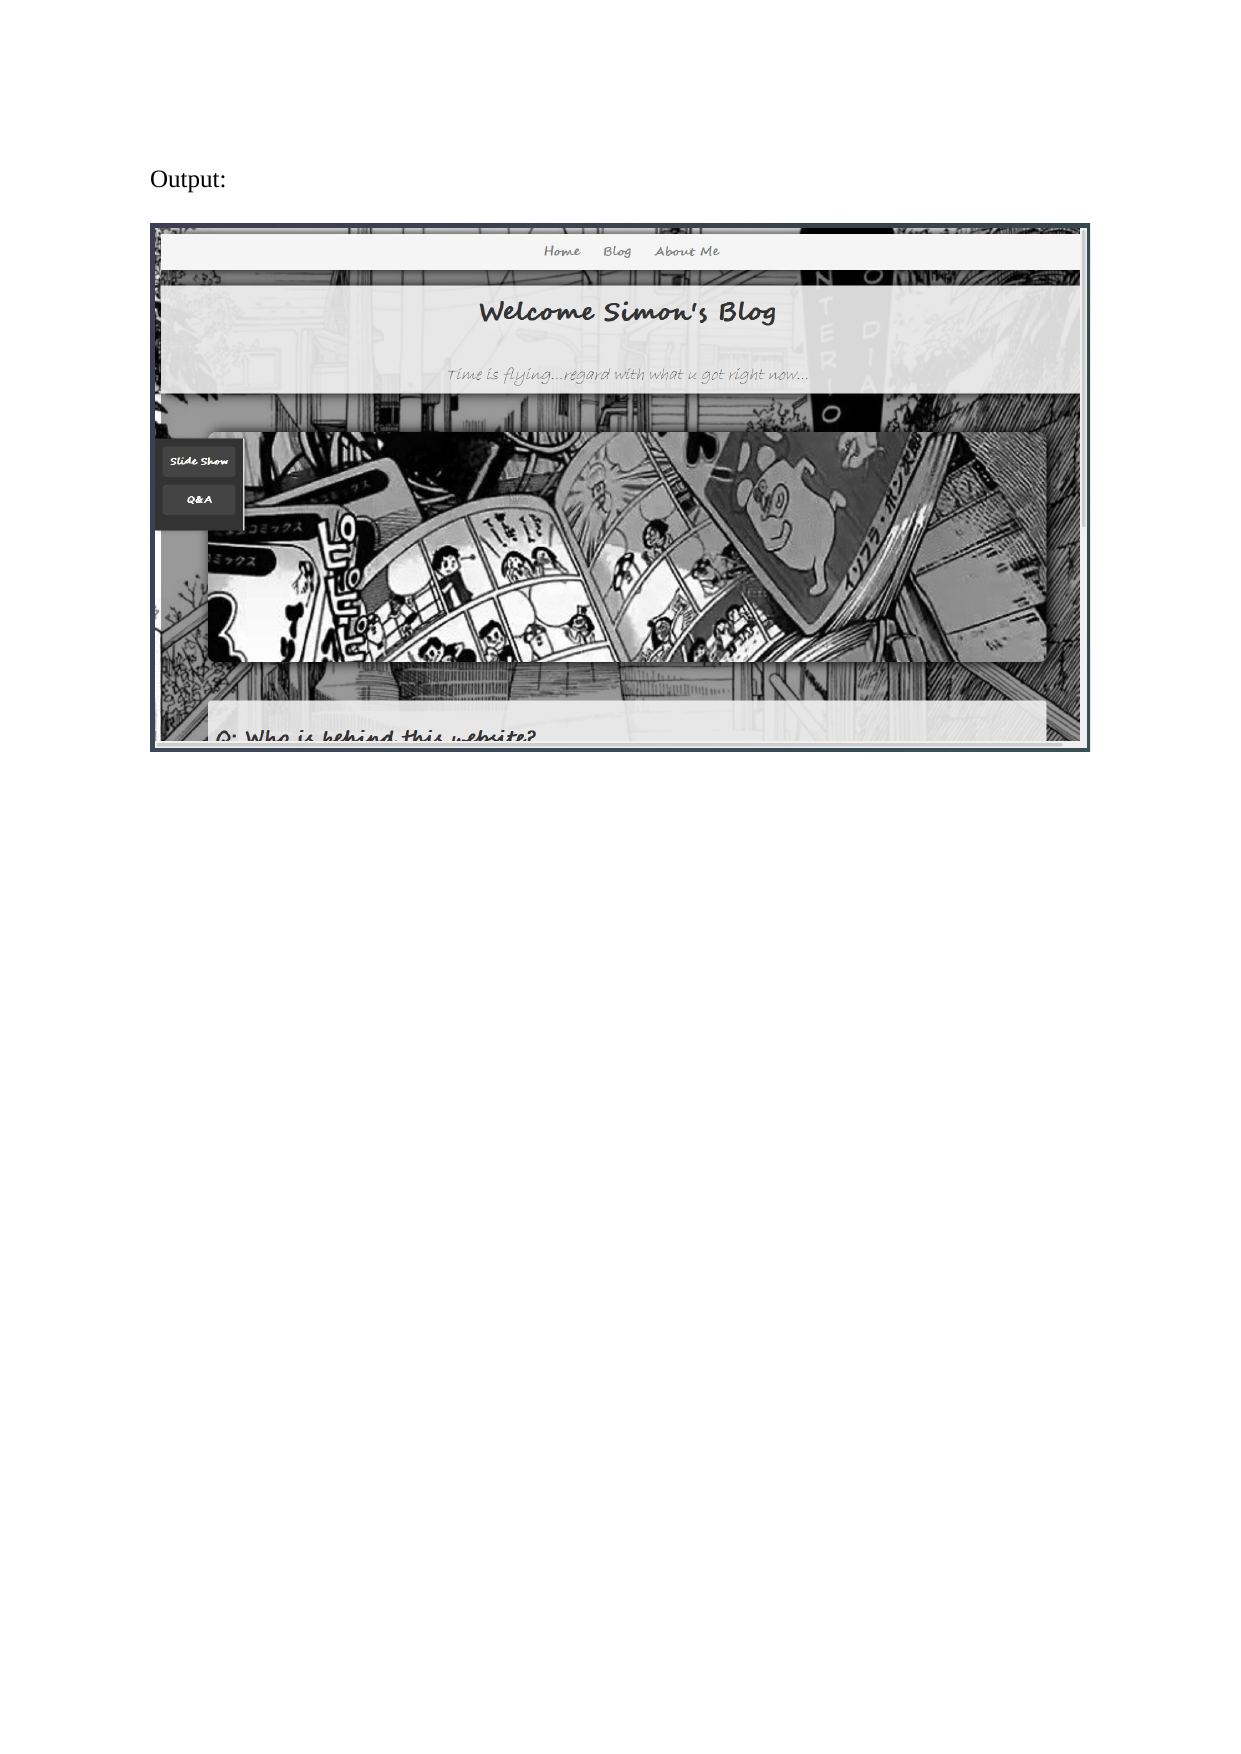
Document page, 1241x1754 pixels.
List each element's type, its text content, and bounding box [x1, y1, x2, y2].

text Output: [150, 162, 1090, 194]
picture [150, 223, 1091, 752]
